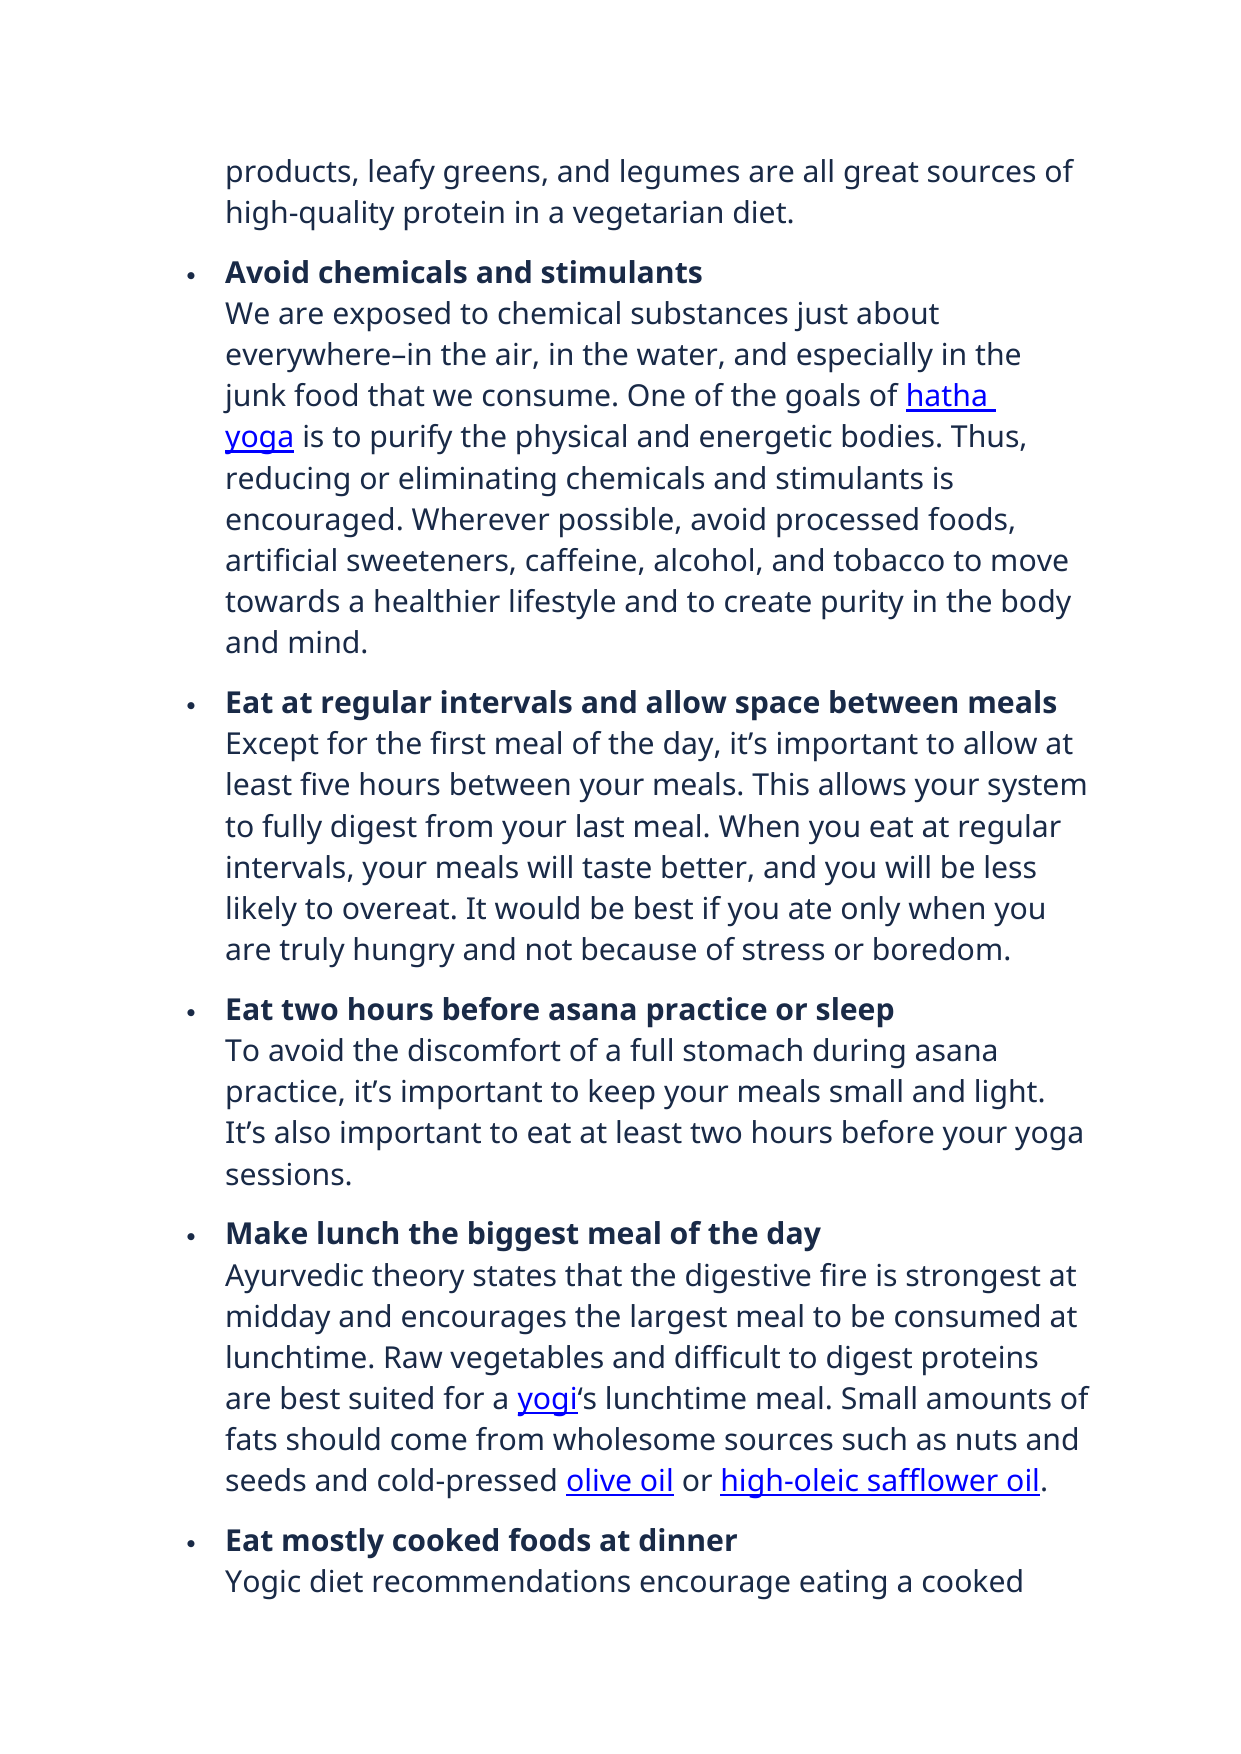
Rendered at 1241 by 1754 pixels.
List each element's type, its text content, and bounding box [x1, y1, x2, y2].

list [187, 150, 1090, 232]
list Eat at regular intervals and allow space between meals Except for the first meal of the day, it’s important to allow at least five hours between your meals. This allows your system to fully digest from your last meal. When you eat at regular intervals, your meals will taste better, and you will be less likely to overeat. It would be best if you ate only when you are truly hungry and not because of stress or boredom. [187, 681, 1090, 969]
list Eat two hours before asana practice or sleep To avoid the discomfort of a full stomach during asana practice, it’s important to keep your meals small and light. It’s also important to eat at least two hours before your yoga sessions. [187, 988, 1090, 1194]
list Make lunch the biggest meal of the day Ayurvedic theory states that the digestive fire is strongest at midday and encourages the largest meal to be consumed at lunchtime. Raw vegetables and difficult to digest proteins are best suited for a yogi‘s lunchtime meal. Small amounts of fats should come from wholesome sources such as nuts and seeds and cold-pressed olive oil or high-oleic safflower oil. [187, 1212, 1090, 1501]
list Avoid chemicals and stimulants We are exposed to chemical substances just about everywhere–in the air, in the water, and especially in the junk food that we consume. One of the goals of hatha yoga is to purify the physical and energetic bodies. Thus, reducing or eliminating chemicals and stimulants is encouraged. Wherever possible, avoid processed foods, artificial sweeteners, caffeine, alcohol, and tobacco to move towards a healthier lifestyle and to create purity in the body and mind. [187, 251, 1090, 662]
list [187, 1519, 1090, 1602]
